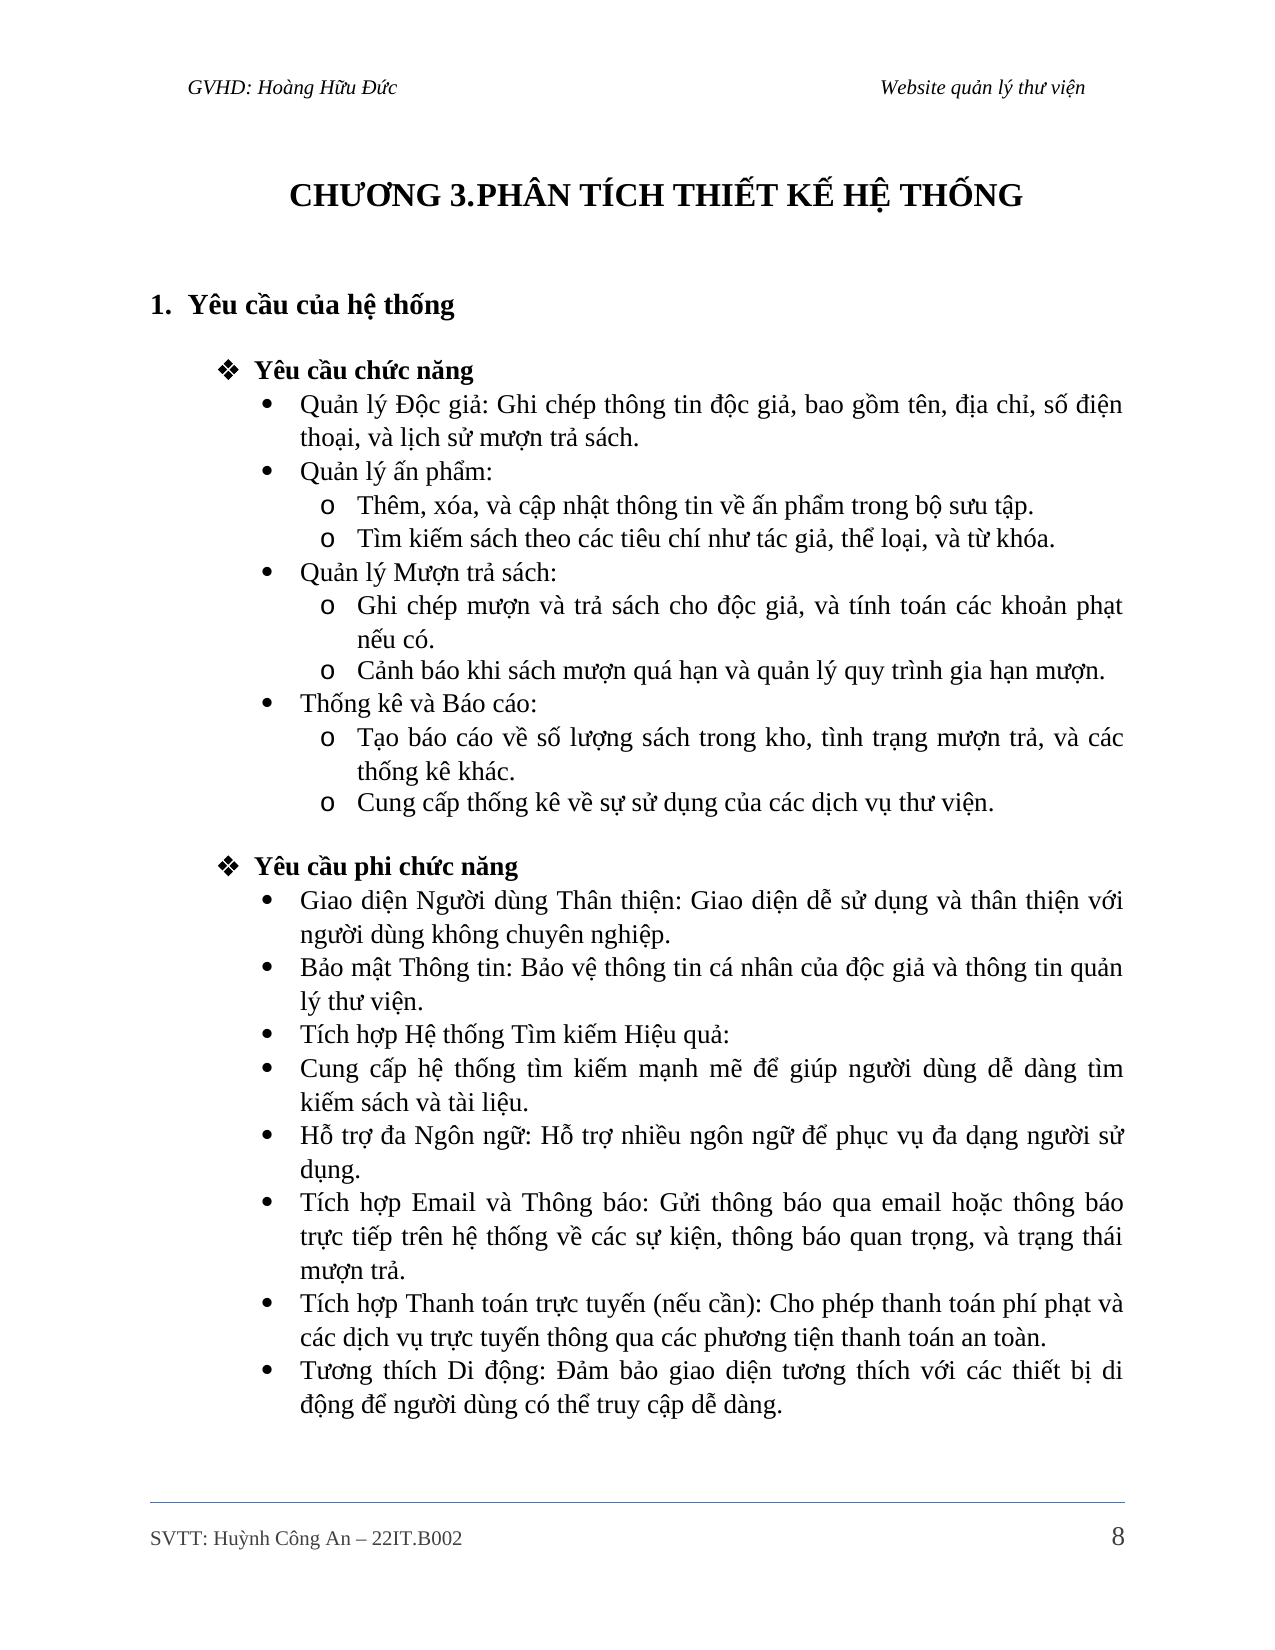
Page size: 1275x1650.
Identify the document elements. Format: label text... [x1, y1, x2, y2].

list Yêu cầu phi chức năng [216, 850, 1125, 882]
list Tích hợp Hệ thống Tìm kiếm Hiệu quả: [262, 1018, 1125, 1050]
list Quản lý Độc giả: Ghi chép thông tin độc giả, bao gồm tên, địa chỉ, số điện thoại, và lịch sử mượn trả sách. [262, 388, 1125, 453]
list Bảo mật Thông tin: Bảo vệ thông tin cá nhân của độc giả và thông tin quản lý thư viện. [262, 951, 1125, 1016]
subtitle PHÂN TÍCH THIẾT KẾ HỆ THỐNG [187, 175, 1125, 213]
list Quản lý Mượn trả sách: [262, 556, 1125, 587]
list Thêm, xóa, và cập nhật thông tin về ấn phẩm trong bộ sưu tập. [319, 489, 1125, 522]
list Yêu cầu chức năng [216, 354, 1125, 385]
subtitle Yêu cầu của hệ thống [150, 287, 1125, 321]
list Giao diện Người dùng Thân thiện: Giao diện dễ sử dụng và thân thiện với người dùng không chuyên nghiệp. [262, 884, 1125, 949]
list Thống kê và Báo cáo: [262, 687, 1125, 719]
list Quản lý ấn phẩm: [262, 455, 1125, 486]
list Ghi chép mượn và trả sách cho độc giả, và tính toán các khoản phạt nếu có. [319, 589, 1125, 654]
list Tìm kiếm sách theo các tiêu chí như tác giả, thể loại, và từ khóa. [319, 522, 1125, 556]
list Tạo báo cáo về số lượng sách trong kho, tình trạng mượn trả, và các thống kê khác. [319, 721, 1125, 786]
list Tích hợp Thanh toán trực tuyến (nếu cần): Cho phép thanh toán phí phạt và các dịch vụ trực tuyến thông qua các phương tiện thanh toán an toàn. [262, 1287, 1125, 1352]
list Tích hợp Email và Thông báo: Gửi thông báo qua email hoặc thông báo trực tiếp trên hệ thống về các sự kiện, thông báo quan trọng, và trạng thái mượn trả. [262, 1187, 1125, 1285]
list Cung cấp hệ thống tìm kiếm mạnh mẽ để giúp người dùng dễ dàng tìm kiếm sách và tài liệu. [262, 1052, 1125, 1117]
list Tương thích Di động: Đảm bảo giao diện tương thích với các thiết bị di động để người dùng có thể truy cập dễ dàng. [262, 1354, 1125, 1419]
list Hỗ trợ đa Ngôn ngữ: Hỗ trợ nhiều ngôn ngữ để phục vụ đa dạng người sử dụng. [262, 1119, 1125, 1184]
list Cảnh báo khi sách mượn quá hạn và quản lý quy trình gia hạn mượn. [319, 654, 1125, 687]
list Cung cấp thống kê về sự sử dụng của các dịch vụ thư viện. [319, 786, 1125, 819]
